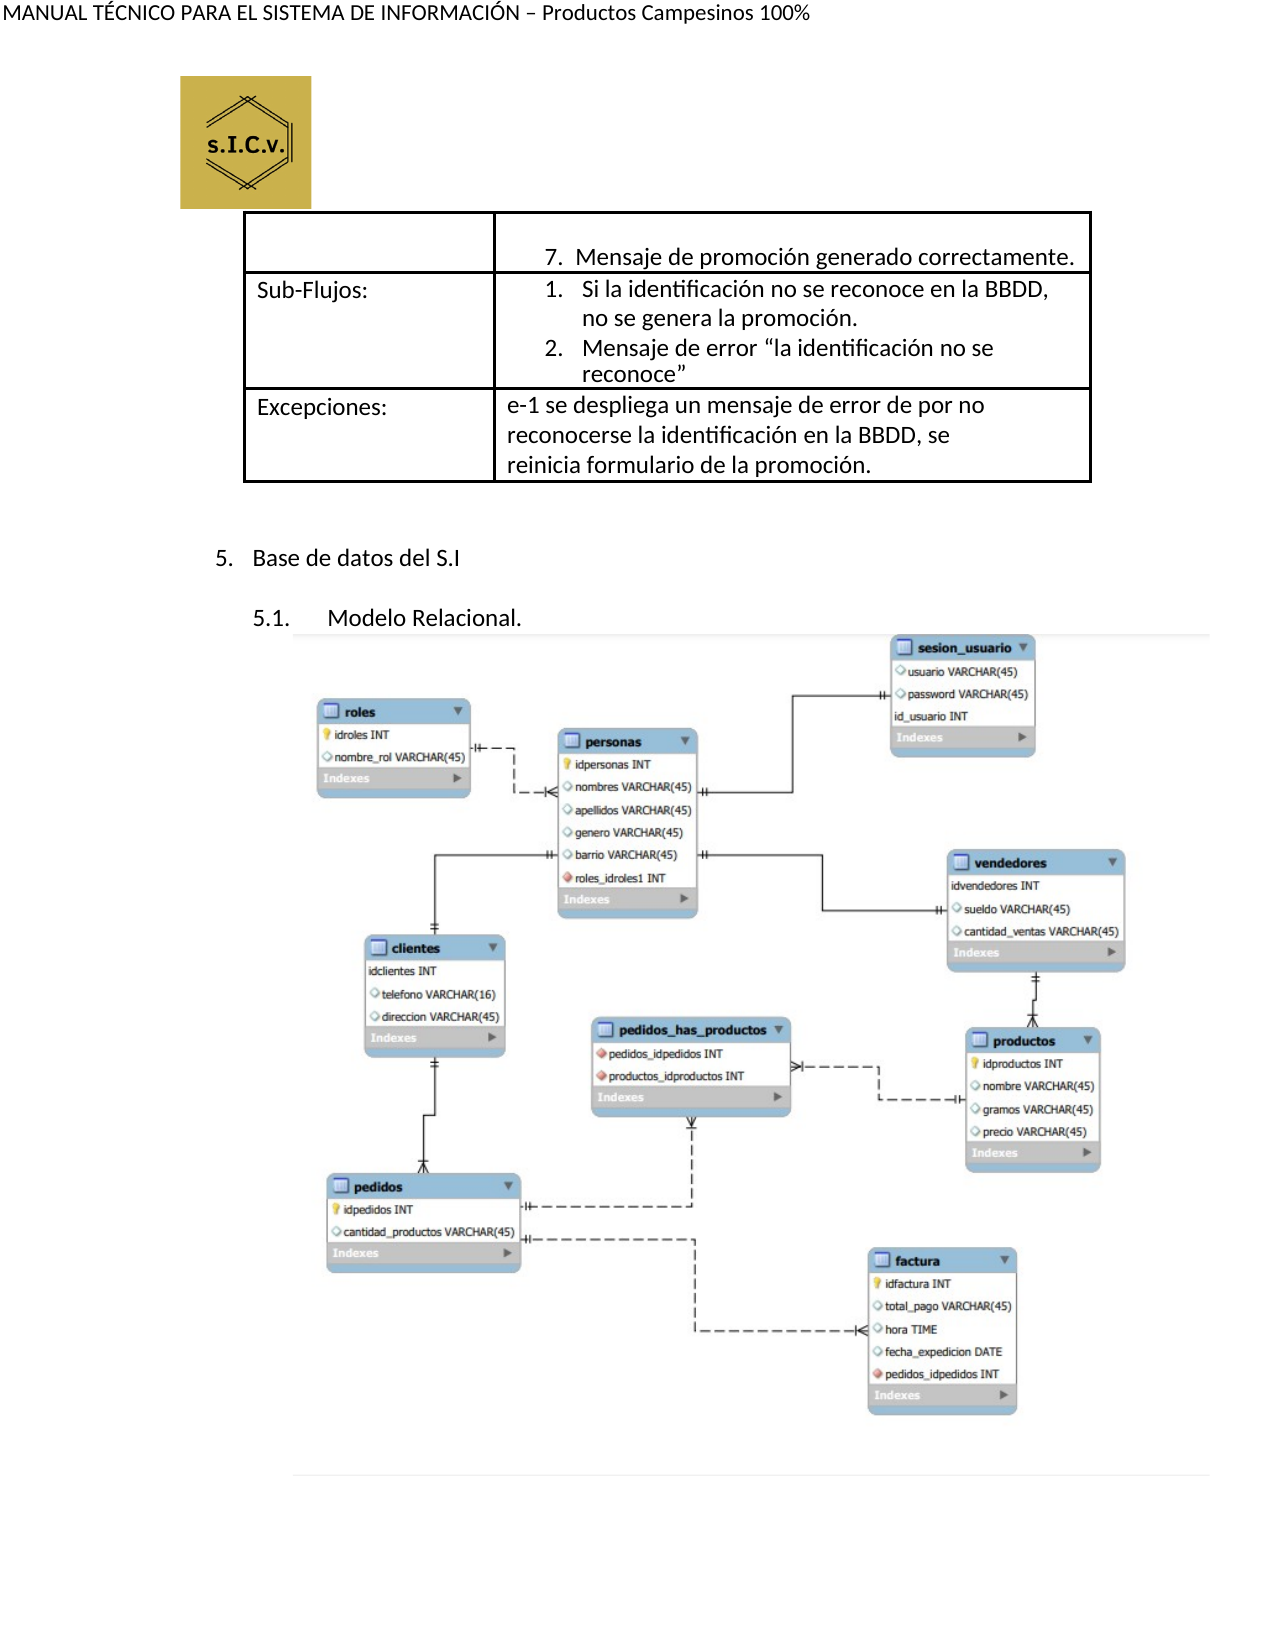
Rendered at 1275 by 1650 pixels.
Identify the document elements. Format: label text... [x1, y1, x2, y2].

table_cell Si la identificación no se reconoce en la BBDD, no se genera la promoción. Mensaje de error “la identificación no se reconoce” [496, 274, 1089, 387]
picture [292, 634, 1210, 1476]
table_header 7. Mensaje de promoción generado correctamente. [496, 214, 1089, 271]
picture [180, 76, 312, 209]
list Modelo Relacional. [252, 602, 1225, 633]
table_cell Excepciones: [246, 390, 493, 479]
table_header [246, 214, 493, 271]
table_cell Sub-Flujos: [246, 274, 493, 387]
list Base de datos del S.I [215, 543, 1225, 573]
table_cell e-1 se despliega un mensaje de error de por no reconocerse la identificación en la BBDD, se reinicia formulario de la promoción. [496, 390, 1089, 479]
